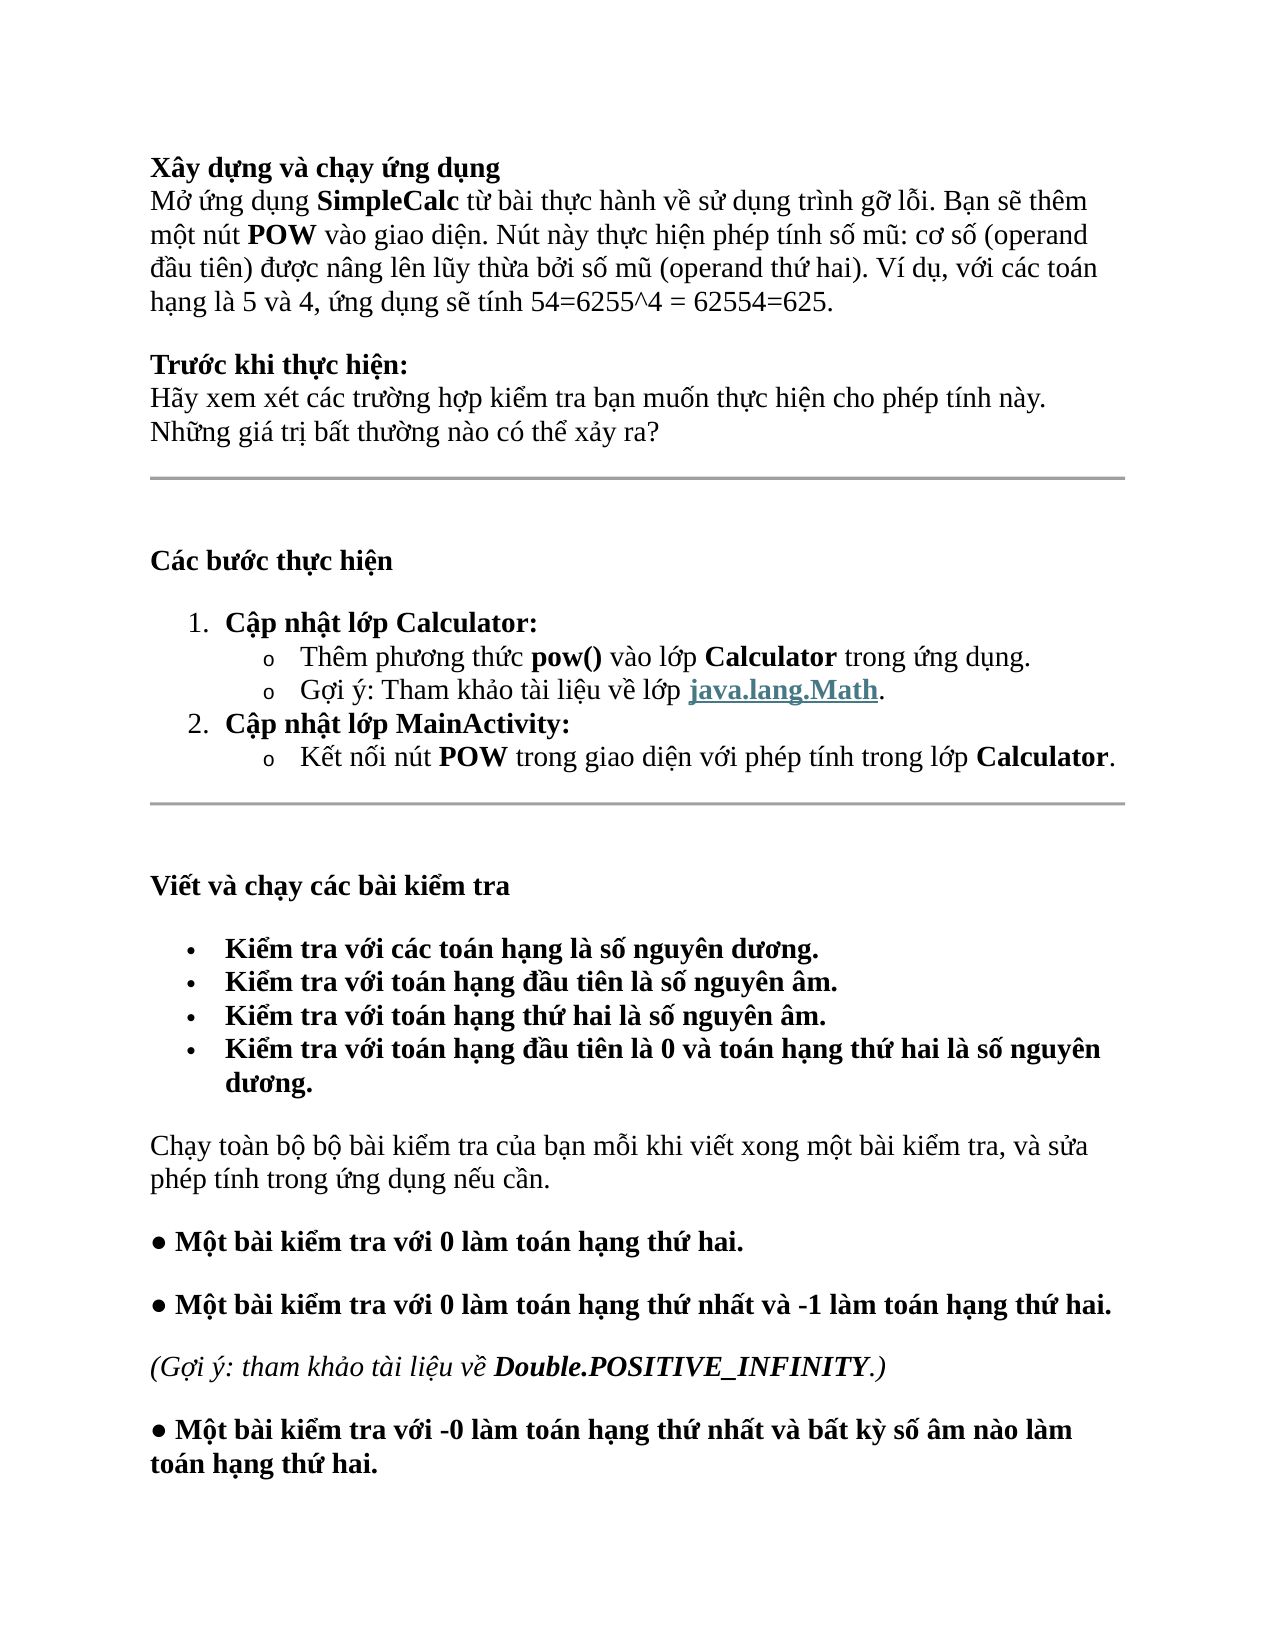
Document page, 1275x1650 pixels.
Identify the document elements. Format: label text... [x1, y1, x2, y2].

list Cập nhật lớp Calculator: [187, 605, 1125, 639]
list Kết nối nút POW trong giao diện với phép tính trong lớp Calculator. [262, 739, 1125, 773]
list Kiểm tra với toán hạng đầu tiên là 0 và toán hạng thứ hai là số nguyên dương. [187, 1032, 1125, 1099]
text Xây dựng và chạy ứng dụng Mở ứng dụng SimpleCalc từ bài thực hành về sử dụng trình gỡ lỗi. Bạn sẽ thêm một nút POW vào giao diện. Nút này thực hiện phép tính số mũ: cơ số (operand đầu tiên) được nâng lên lũy thừa bởi số mũ (operand thứ hai). Ví dụ, với các toán hạng là 5 và 4, ứng dụng sẽ tính 54=6255^4 = 62554=625. [150, 150, 1125, 318]
list Kiểm tra với các toán hạng là số nguyên dương. [187, 931, 1125, 964]
text Chạy toàn bộ bộ bài kiểm tra của bạn mỗi khi viết xong một bài kiểm tra, và sửa phép tính trong ứng dụng nếu cần. [150, 1128, 1125, 1195]
text Viết và chạy các bài kiểm tra [150, 868, 1125, 902]
list Kiểm tra với toán hạng thứ hai là số nguyên âm. [187, 998, 1125, 1032]
list Thêm phương thức pow() vào lớp Calculator trong ứng dụng. [262, 639, 1125, 672]
text ● Một bài kiểm tra với 0 làm toán hạng thứ nhất và -1 làm toán hạng thứ hai. [150, 1287, 1125, 1320]
list Kiểm tra với toán hạng đầu tiên là số nguyên âm. [187, 964, 1125, 998]
text Trước khi thực hiện: Hãy xem xét các trường hợp kiểm tra bạn muốn thực hiện cho phép tính này. Những giá trị bất thường nào có thể xảy ra? [150, 347, 1125, 447]
list Gợi ý: Tham khảo tài liệu về lớp java.lang.Math. [262, 672, 1125, 706]
text ● Một bài kiểm tra với 0 làm toán hạng thứ hai. [150, 1224, 1125, 1258]
text ● Một bài kiểm tra với -0 làm toán hạng thứ nhất và bất kỳ số âm nào làm toán hạng thứ hai. [150, 1412, 1125, 1479]
text Các bước thực hiện [150, 543, 1125, 576]
text (Gợi ý: tham khảo tài liệu về Double.POSITIVE_INFINITY.) [150, 1349, 1125, 1383]
list Cập nhật lớp MainActivity: [187, 706, 1125, 739]
